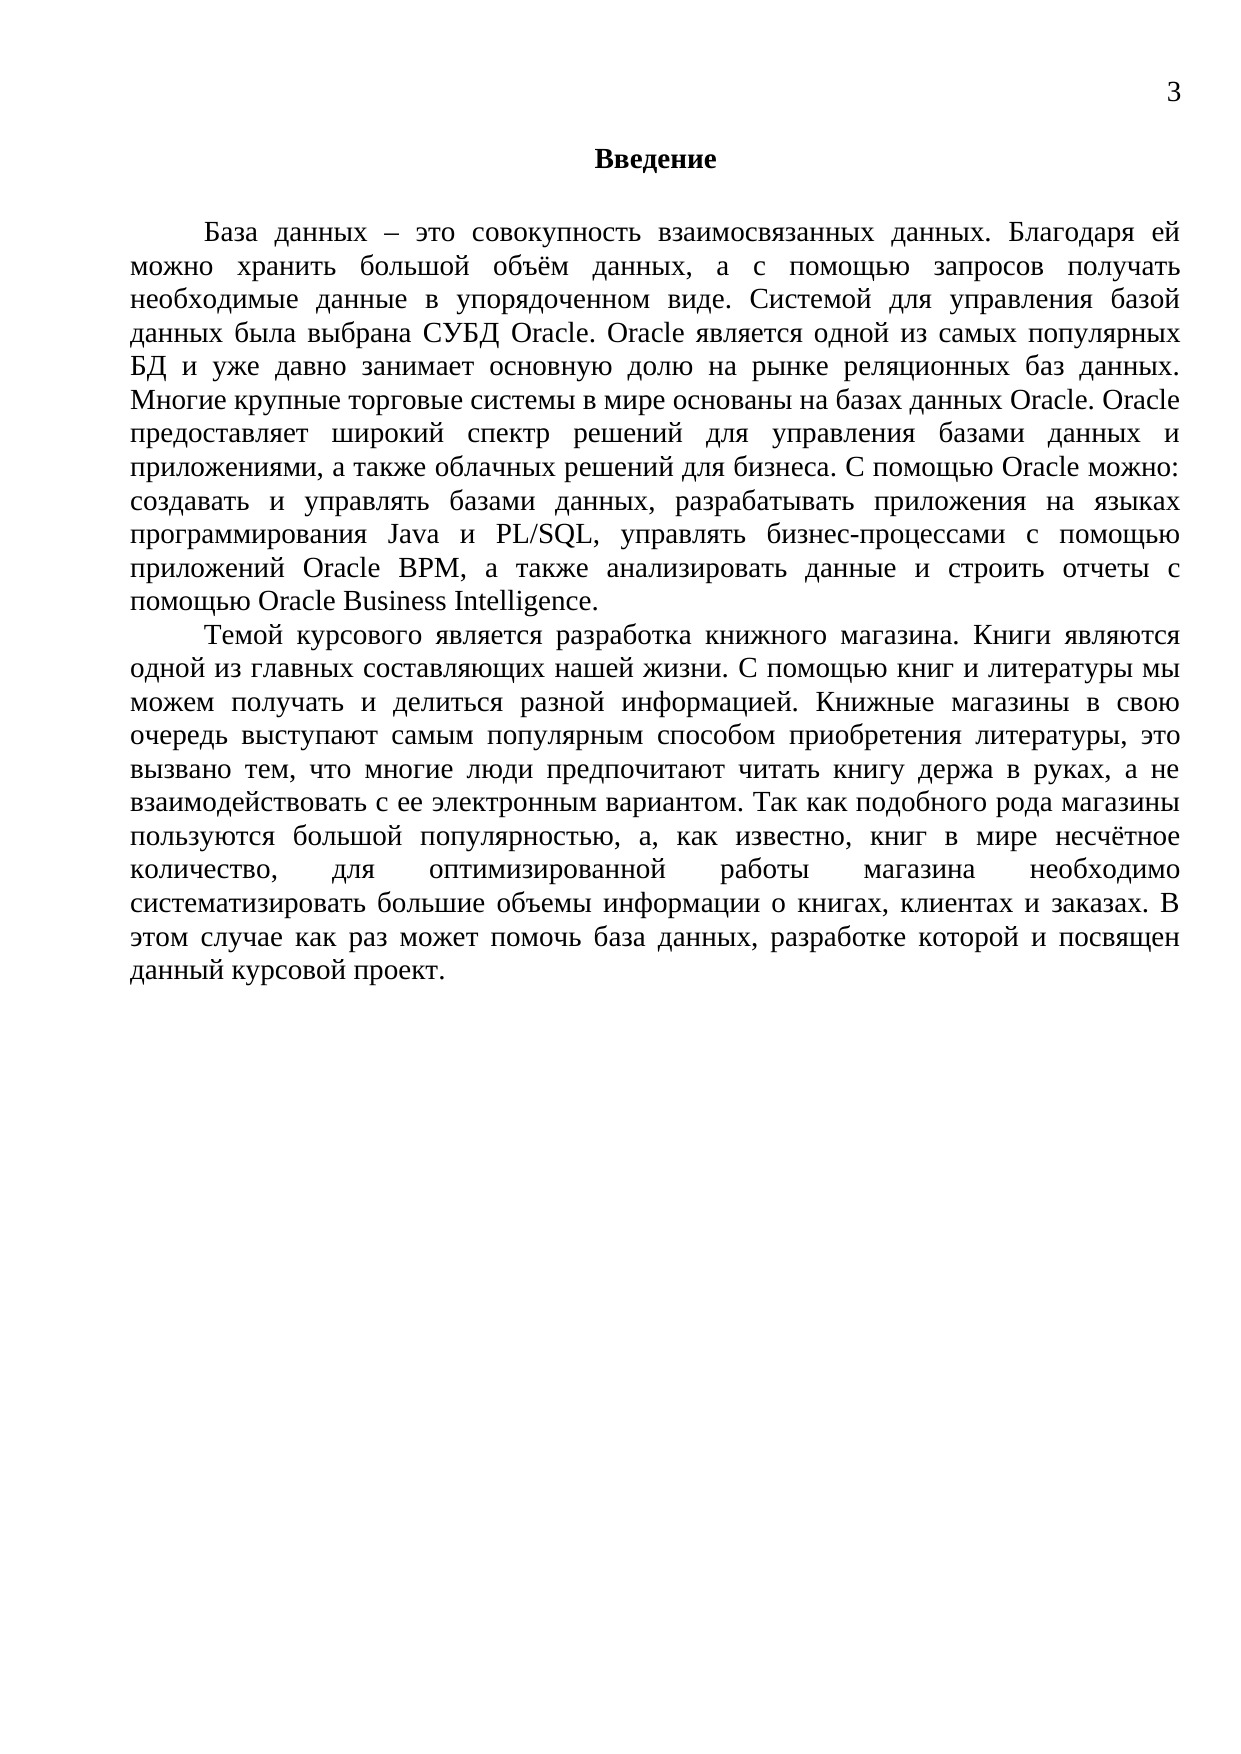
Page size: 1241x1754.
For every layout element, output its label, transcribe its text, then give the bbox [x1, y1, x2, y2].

text Темой курсового является разработка книжного магазина. Книги являются одной из главных составляющих нашей жизни. С помощью книг и литературы мы можем получать и делиться разной информацией. Книжные магазины в свою очередь выступают самым популярным способом приобретения литературы, это вызвано тем, что многие люди предпочитают читать книгу держа в руках, а не взаимодействовать с ее электронным вариантом. Так как подобного рода магазины пользуются большой популярностью, а, как известно, книг в мире несчётное количество, для оптимизированной работы магазина необходимо систематизировать большие объемы информации о книгах, клиентах и заказах. В этом случае как раз может помочь база данных, разработке которой и посвящен данный курсовой проект. [130, 617, 1181, 986]
subtitle Введение [130, 141, 1181, 174]
text База данных – это совокупность взаимосвязанных данных. Благодаря ей можно хранить большой объём данных, а с помощью запросов получать необходимые данные в упорядоченном виде. Системой для управления базой данных была выбрана СУБД Oracle. Oracle является одной из самых популярных БД и уже давно занимает основную долю на рынке реляционных баз данных. Многие крупные торговые системы в мире основаны на базах данных Oracle. Oracle предоставляет широкий спектр решений для управления базами данных и приложениями, а также облачных решений для бизнеса. С помощью Oracle можно: создавать и управлять базами данных, разрабатывать приложения на языках программирования Java и PL/SQL, управлять бизнес-процессами с помощью приложений Oracle BPM, а также анализировать данные и строить отчеты с помощью Oracle Business Intelligence. [130, 214, 1181, 617]
